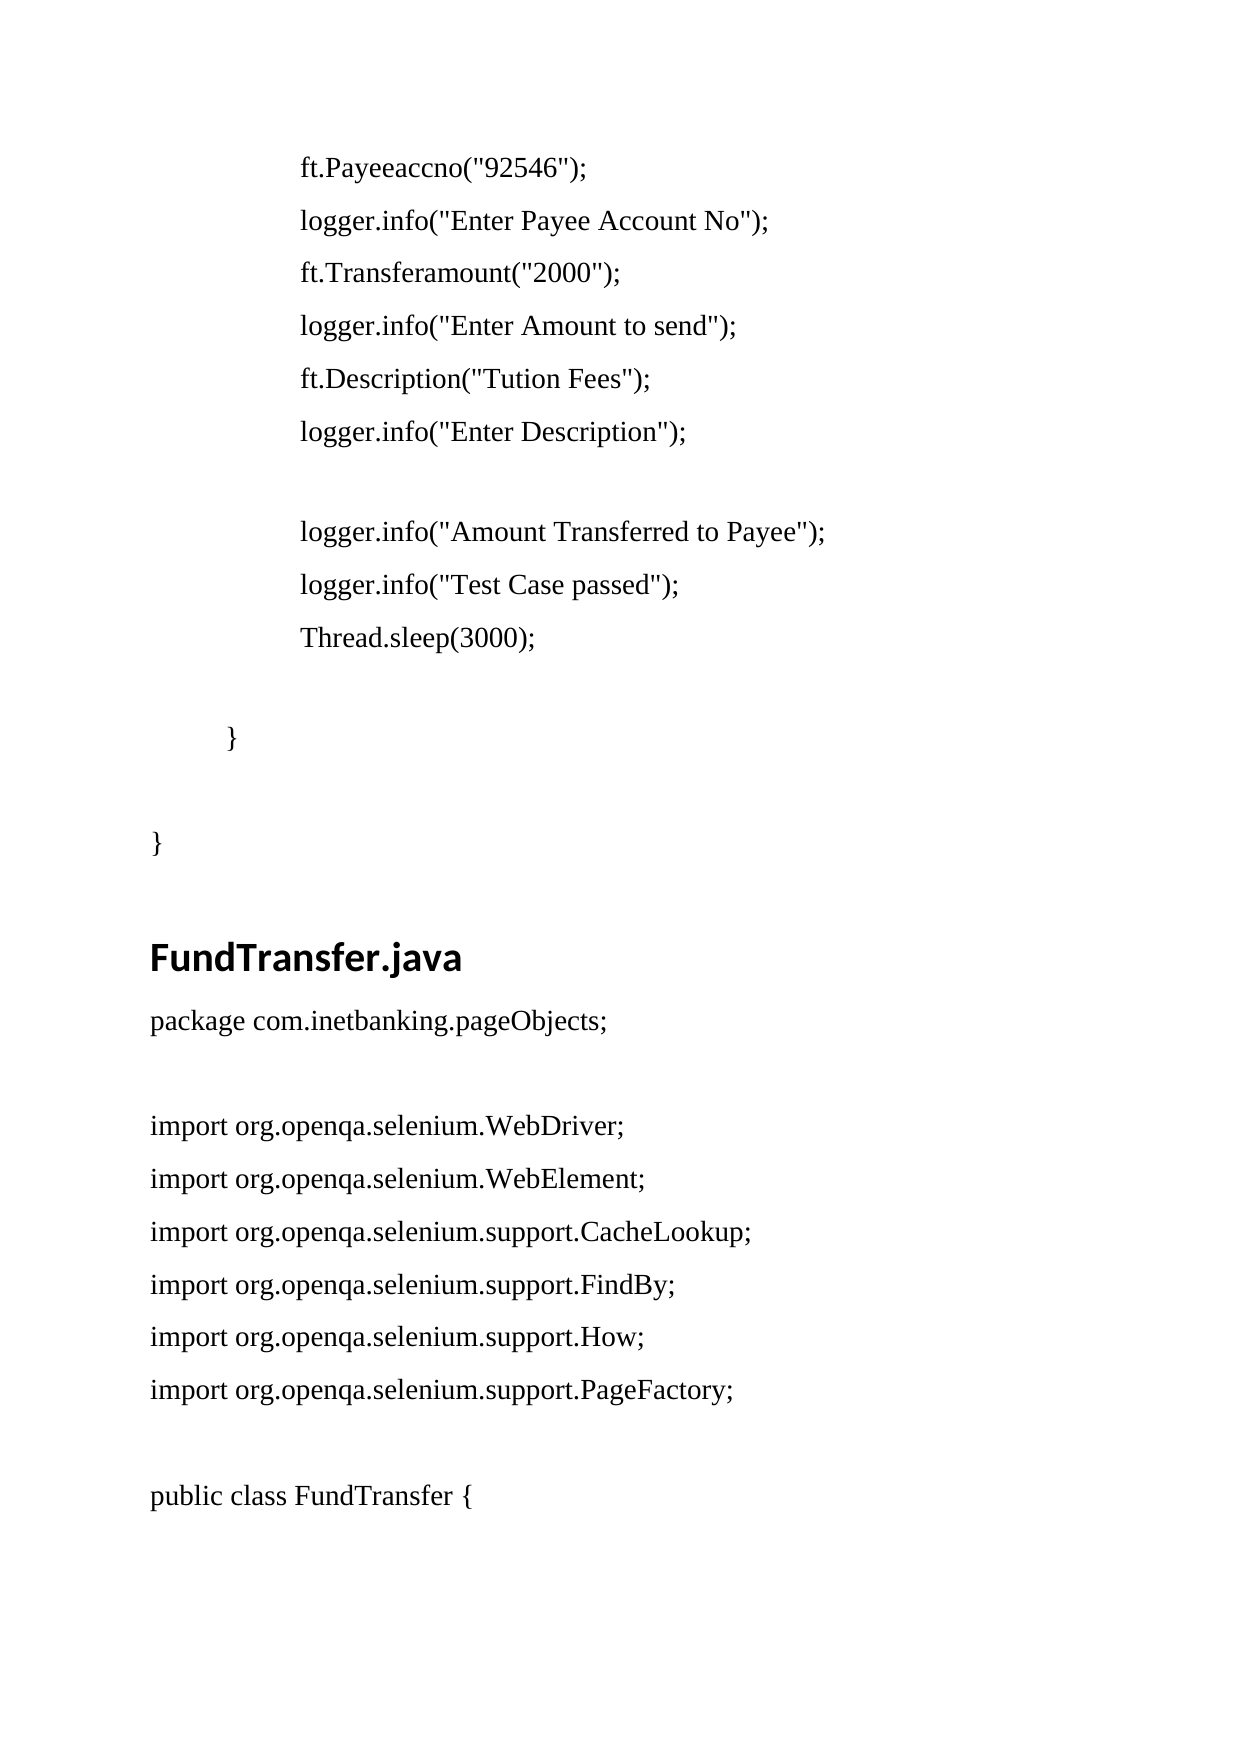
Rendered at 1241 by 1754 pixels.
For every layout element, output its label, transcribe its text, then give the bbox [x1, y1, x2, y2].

text } [150, 720, 1090, 753]
text public class FundTransfer { [150, 1478, 1090, 1512]
text logger.info("Enter Payee Account No"); [150, 203, 1090, 236]
text import org.openqa.selenium.support.CacheLookup; [150, 1214, 1090, 1247]
text Thread.sleep(3000); [150, 620, 1090, 653]
text import org.openqa.selenium.WebElement; [150, 1161, 1090, 1195]
text ft.Description("Tution Fees"); [150, 361, 1090, 395]
text package com.inetbanking.pageObjects; [150, 1003, 1090, 1036]
text logger.info("Enter Amount to send"); [150, 308, 1090, 342]
text logger.info("Enter Description"); [150, 414, 1090, 448]
text import org.openqa.selenium.support.PageFactory; [150, 1372, 1090, 1406]
text logger.info("Test Case passed"); [150, 567, 1090, 601]
text logger.info("Amount Transferred to Payee"); [150, 514, 1090, 548]
text ft.Transferamount("2000"); [150, 256, 1090, 289]
text import org.openqa.selenium.support.FindBy; [150, 1267, 1090, 1300]
text import org.openqa.selenium.WebDriver; [150, 1108, 1090, 1142]
text import org.openqa.selenium.support.How; [150, 1319, 1090, 1353]
text ft.Payeeaccno("92546"); [150, 150, 1090, 183]
text FundTransfer.java [150, 931, 1090, 982]
text } [150, 826, 1090, 859]
